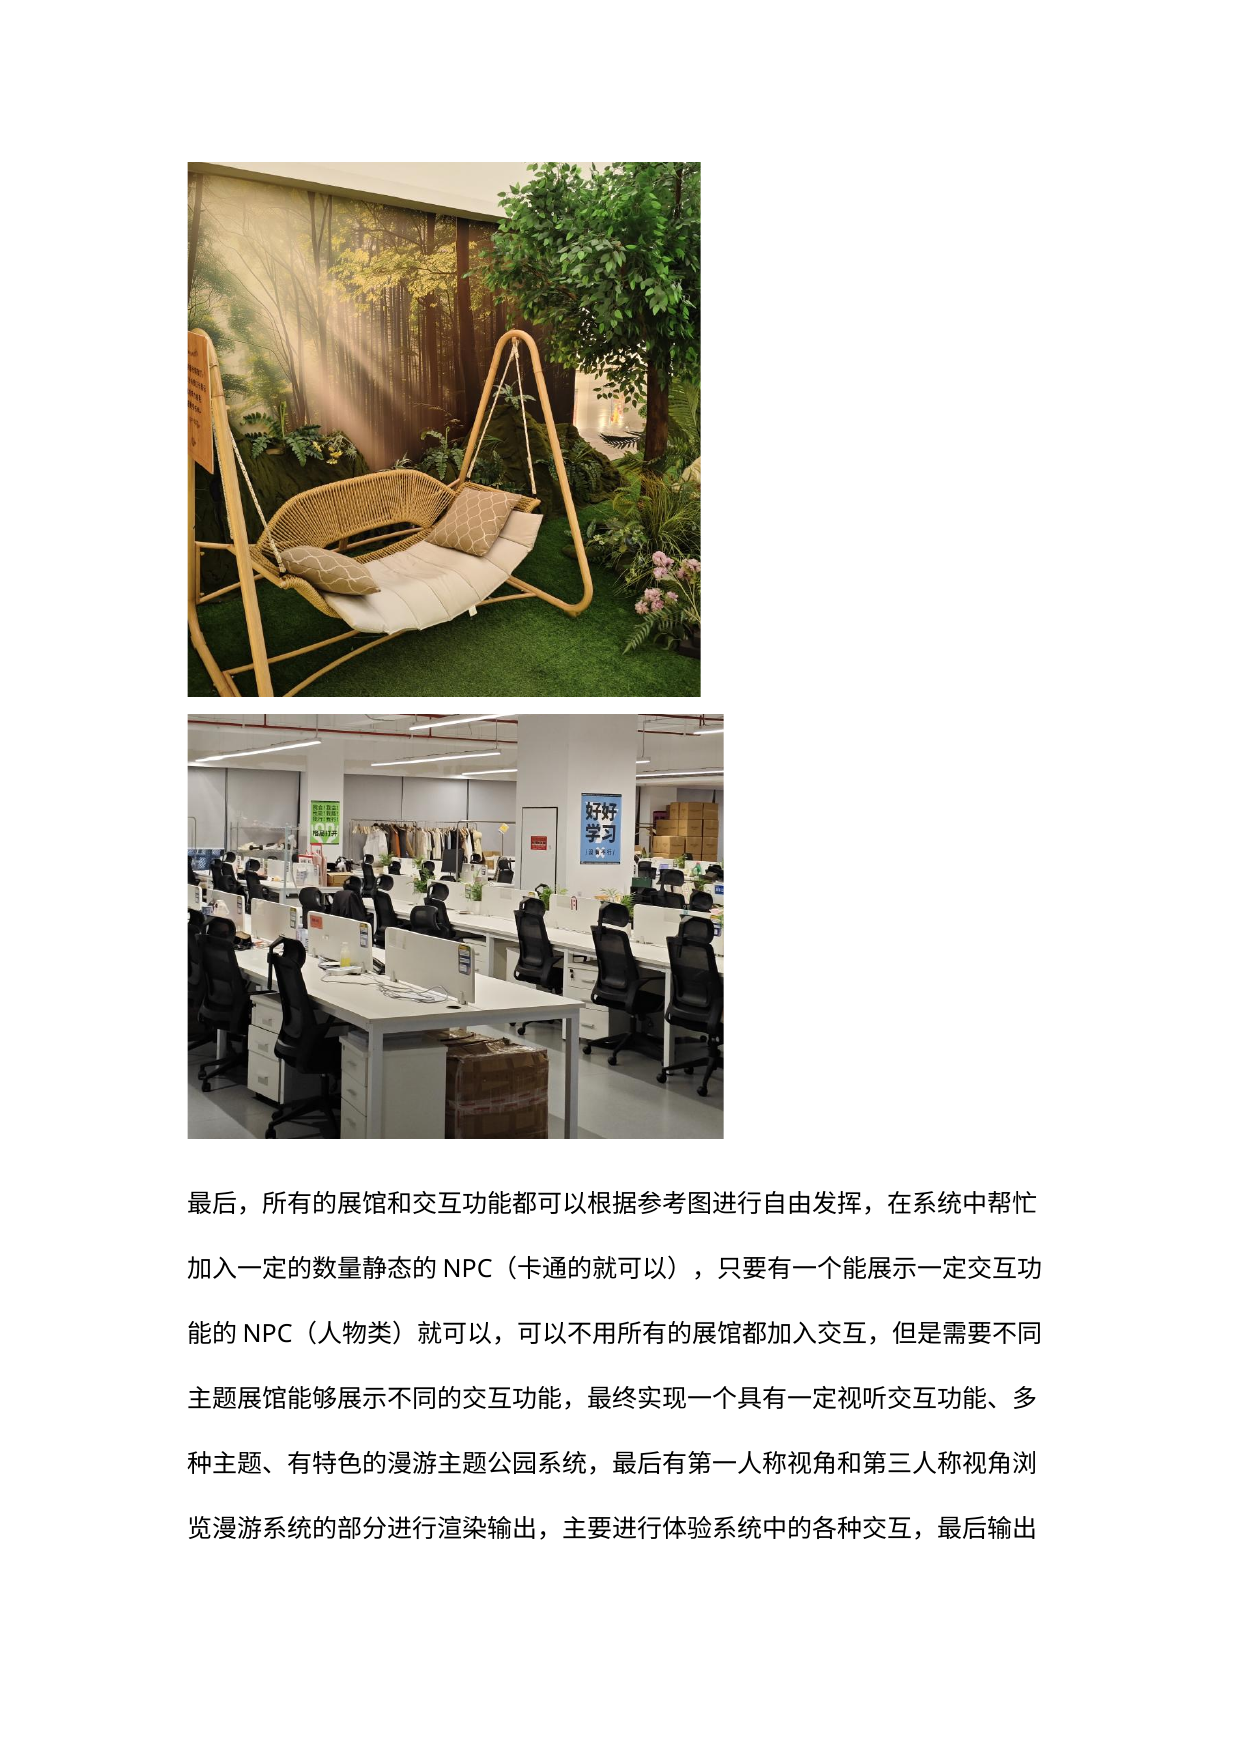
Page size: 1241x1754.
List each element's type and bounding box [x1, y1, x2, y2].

picture [187, 714, 724, 1139]
picture [187, 162, 701, 697]
list [187, 1169, 1053, 1559]
